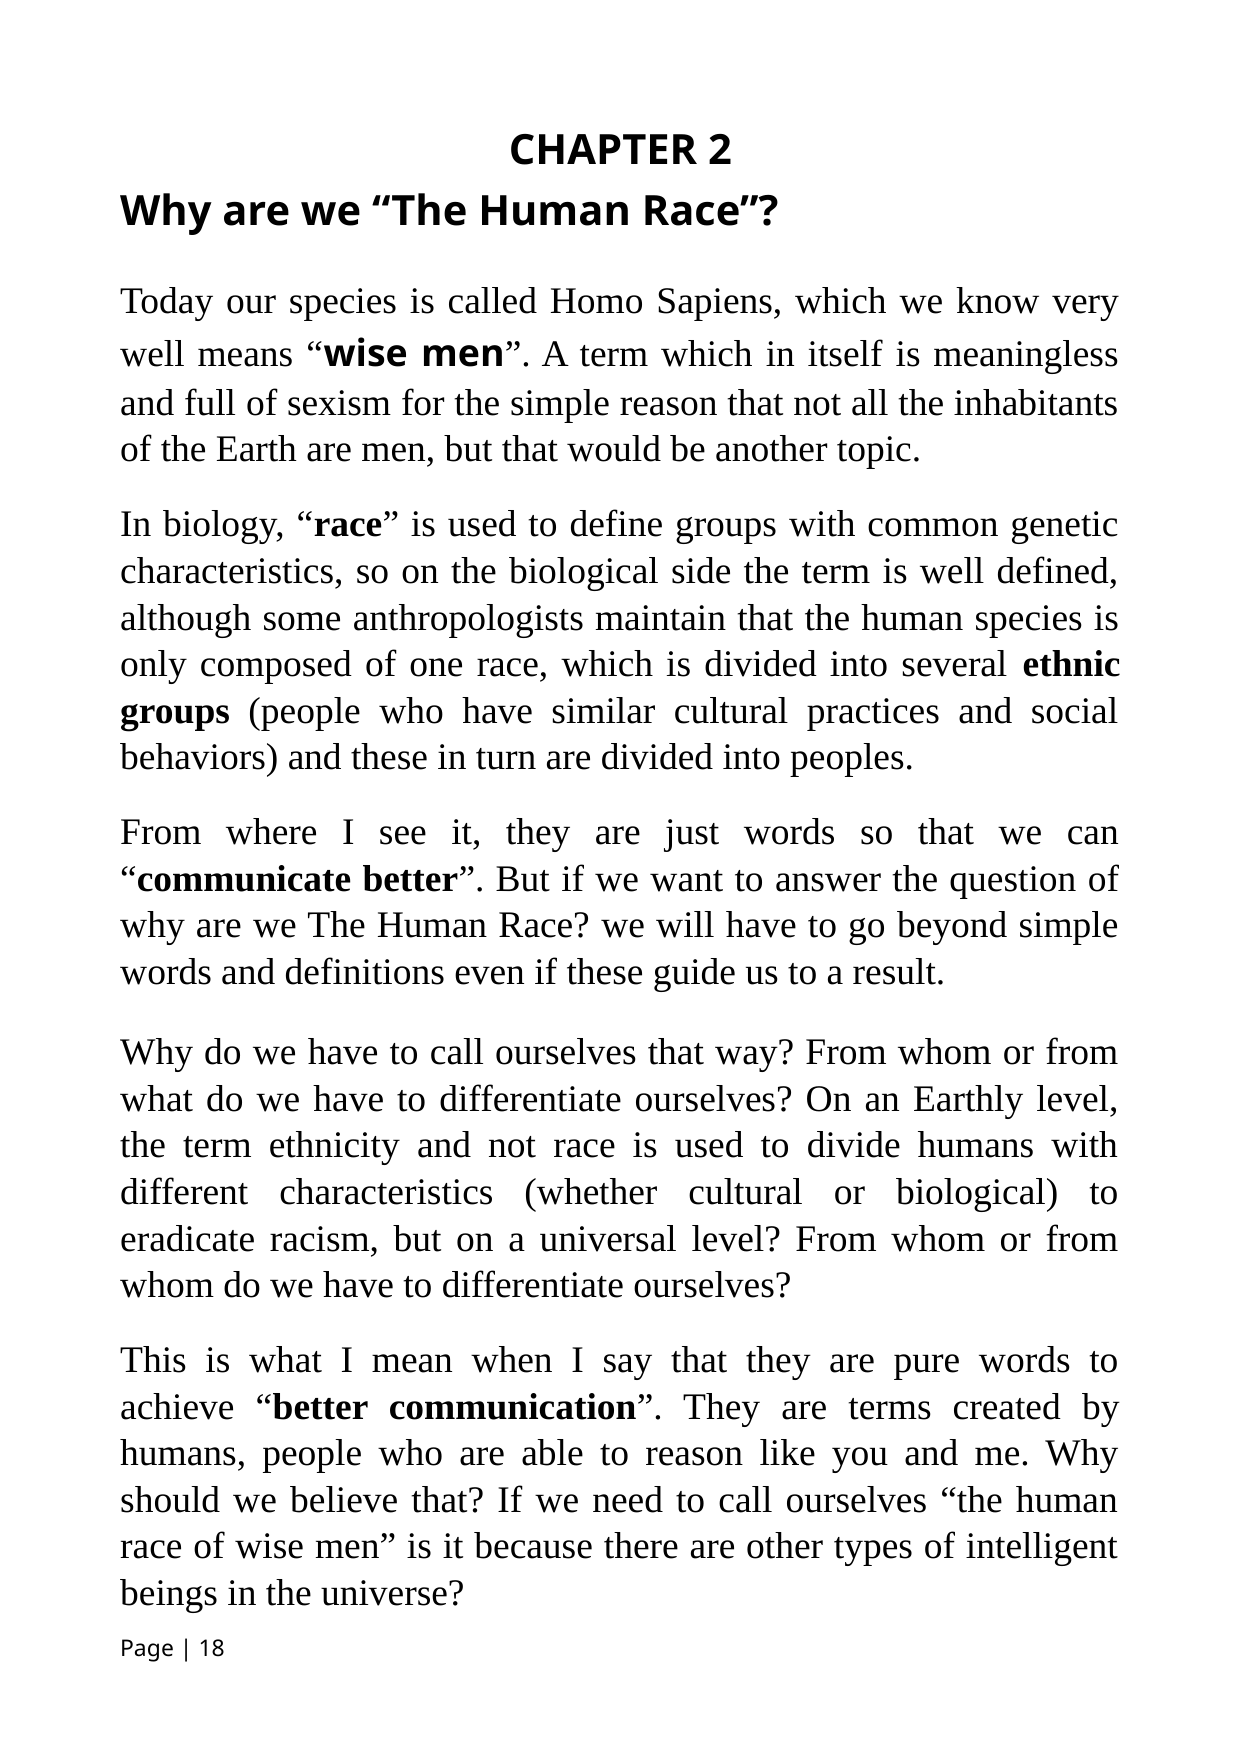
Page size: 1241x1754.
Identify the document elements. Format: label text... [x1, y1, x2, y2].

text In biology, “race” is used to define groups with common genetic characteristics, so on the biological side the term is well defined, although some anthropologists maintain that the human species is only composed of one race, which is divided into several ethnic groups (people who have similar cultural practices and social behaviors) and these in turn are divided into peoples. [120, 502, 1120, 778]
text Why do we have to call ourselves that way? From whom or from what do we have to differentiate ourselves? On an Earthly level, the term ethnicity and not race is used to divide humans with different characteristics (whether cultural or biological) to eradicate racism, but on a universal level? From whom or from whom do we have to differentiate ourselves? [120, 1030, 1120, 1306]
text Today our species is called Homo Sapiens, which we know very well means “wise men”. A term which in itself is meaningless and full of sexism for the simple reason that not all the inhabitants of the Earth are men, but that would be another topic. [120, 279, 1120, 470]
text From where I see it, they are just words so that we can “communicate better”. But if we want to answer the question of why are we The Human Race? we will have to go beyond simple words and definitions even if these guide us to a result. [120, 810, 1120, 992]
text This is what I mean when I say that they are pure words to achieve “better communication”. They are terms created by humans, people who are able to reason like you and me. Why should we believe that? If we need to call ourselves “the human race of wise men” is it because there are other types of intelligent beings in the universe? [120, 1337, 1120, 1613]
text Why are we “The Human Race”? [120, 181, 1120, 238]
text CHAPTER 2 [120, 120, 1120, 177]
